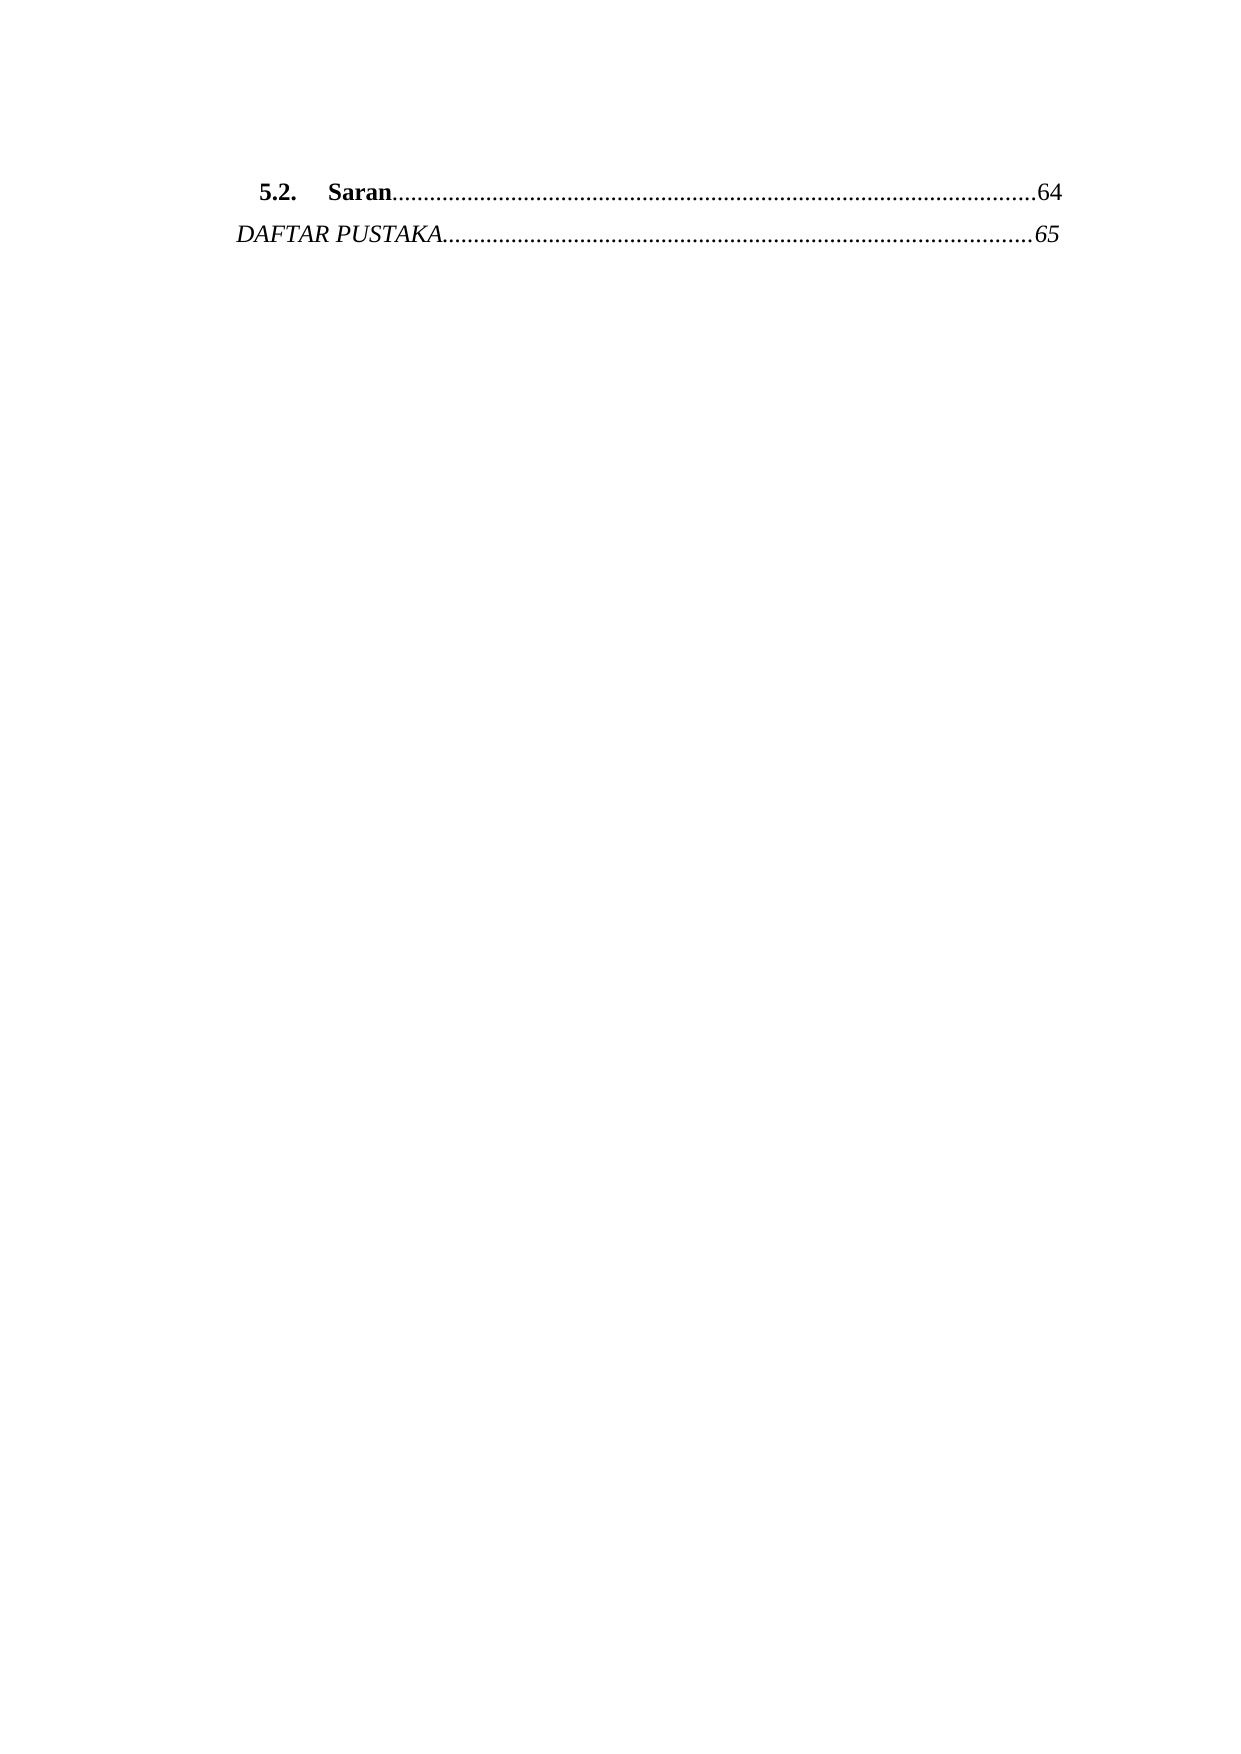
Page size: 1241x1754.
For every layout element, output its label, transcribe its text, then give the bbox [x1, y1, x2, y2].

text 5.2. Saran 64 [259, 177, 1063, 206]
text DAFTAR PUSTAKA 65 [236, 219, 1063, 247]
